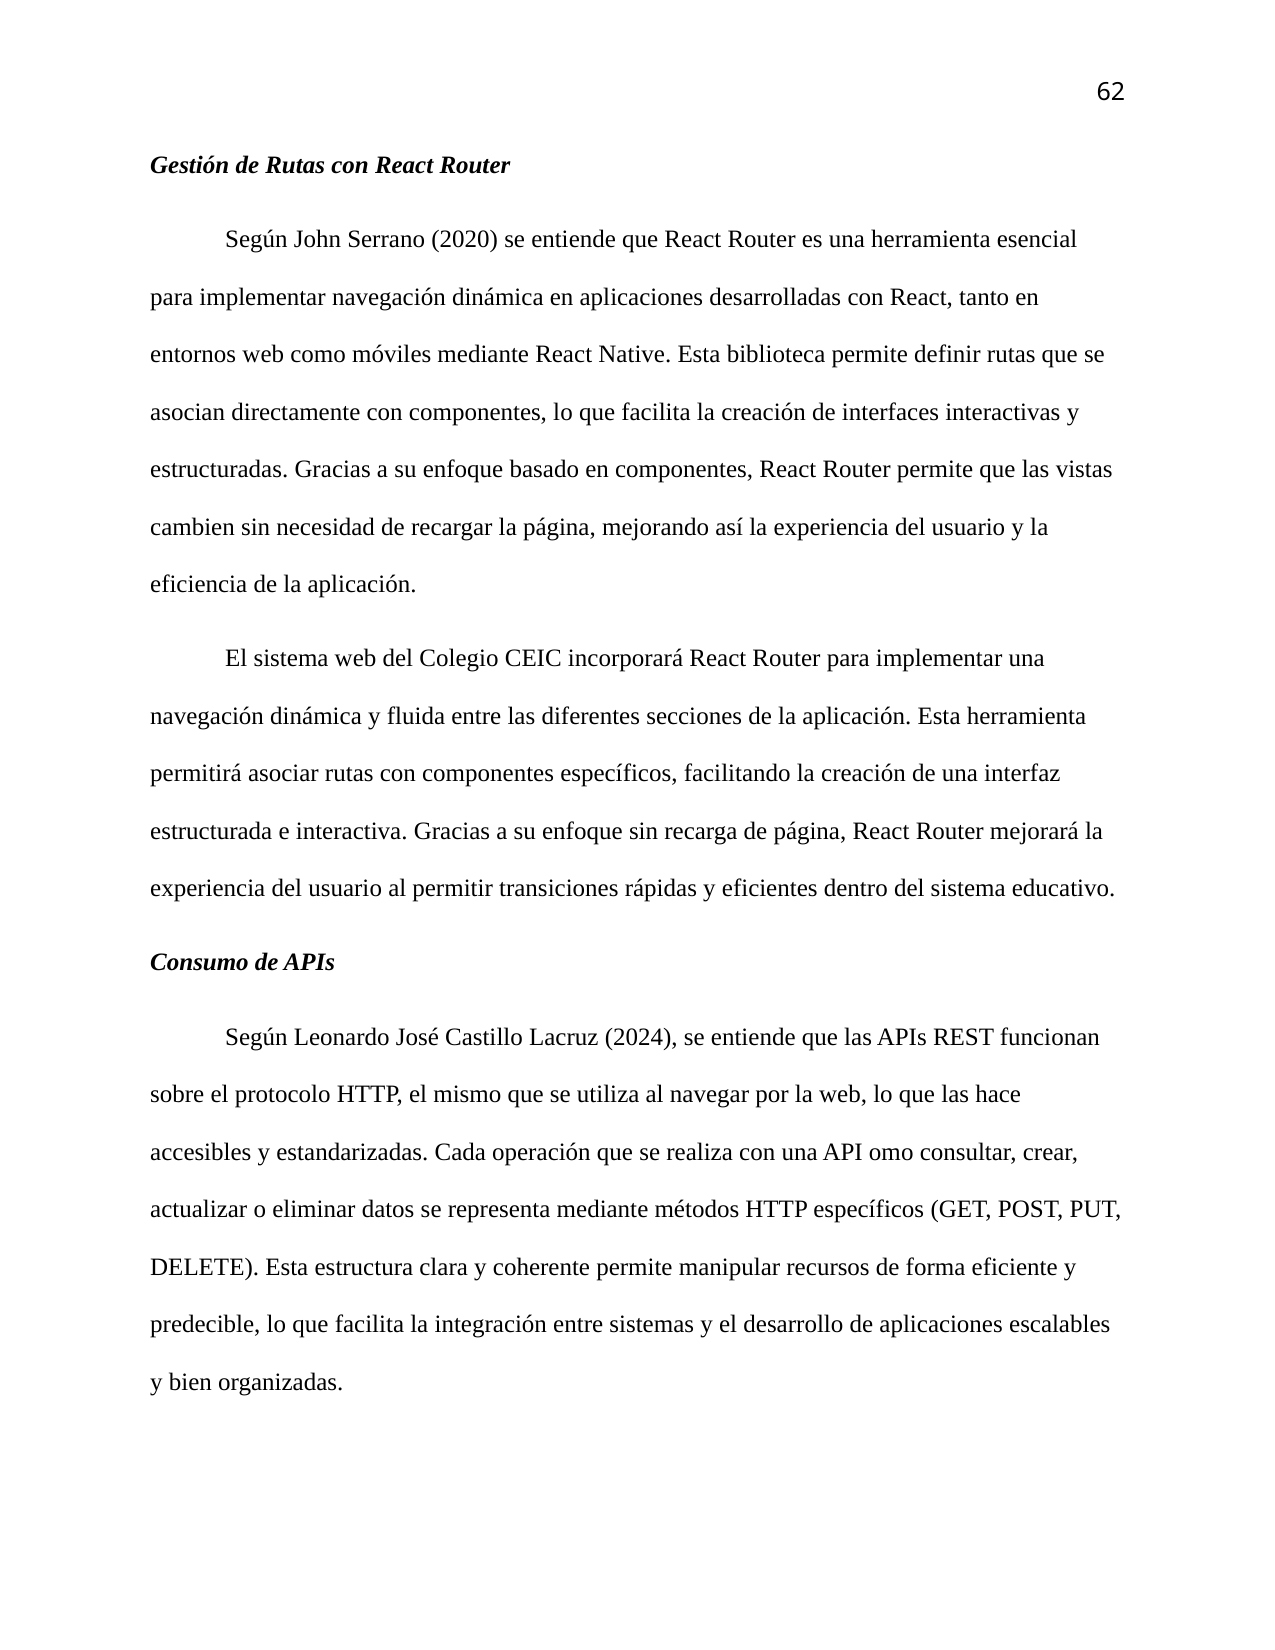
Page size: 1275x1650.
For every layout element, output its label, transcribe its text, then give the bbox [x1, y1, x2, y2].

subtitle Gestión de Rutas con React Router [150, 150, 1125, 179]
text El sistema web del Colegio CEIC incorporará React Router para implementar una navegación dinámica y fluida entre las diferentes secciones de la aplicación. Esta herramienta permitirá asociar rutas con componentes específicos, facilitando la creación de una interfaz estructurada e interactiva. Gracias a su enfoque sin recarga de página, React Router mejorará la experiencia del usuario al permitir transiciones rápidas y eficientes dentro del sistema educativo. [150, 643, 1125, 902]
subtitle Consumo de APIs [150, 947, 1125, 976]
text Según Leonardo José Castillo Lacruz (2024), se entiende que las APIs REST funcionan sobre el protocolo HTTP, el mismo que se utiliza al navegar por la web, lo que las hace accesibles y estandarizadas. Cada operación que se realiza con una API omo consultar, crear, actualizar o eliminar datos se representa mediante métodos HTTP específicos (GET, POST, PUT, DELETE). Esta estructura clara y coherente permite manipular recursos de forma eficiente y predecible, lo que facilita la integración entre sistemas y el desarrollo de aplicaciones escalables y bien organizadas. [150, 1022, 1125, 1395]
text Según John Serrano (2020) se entiende que React Router es una herramienta esencial para implementar navegación dinámica en aplicaciones desarrolladas con React, tanto en entornos web como móviles mediante React Native. Esta biblioteca permite definir rutas que se asocian directamente con componentes, lo que facilita la creación de interfaces interactivas y estructuradas. Gracias a su enfoque basado en componentes, React Router permite que las vistas cambien sin necesidad de recargar la página, mejorando así la experiencia del usuario y la eficiencia de la aplicación. [150, 224, 1125, 598]
